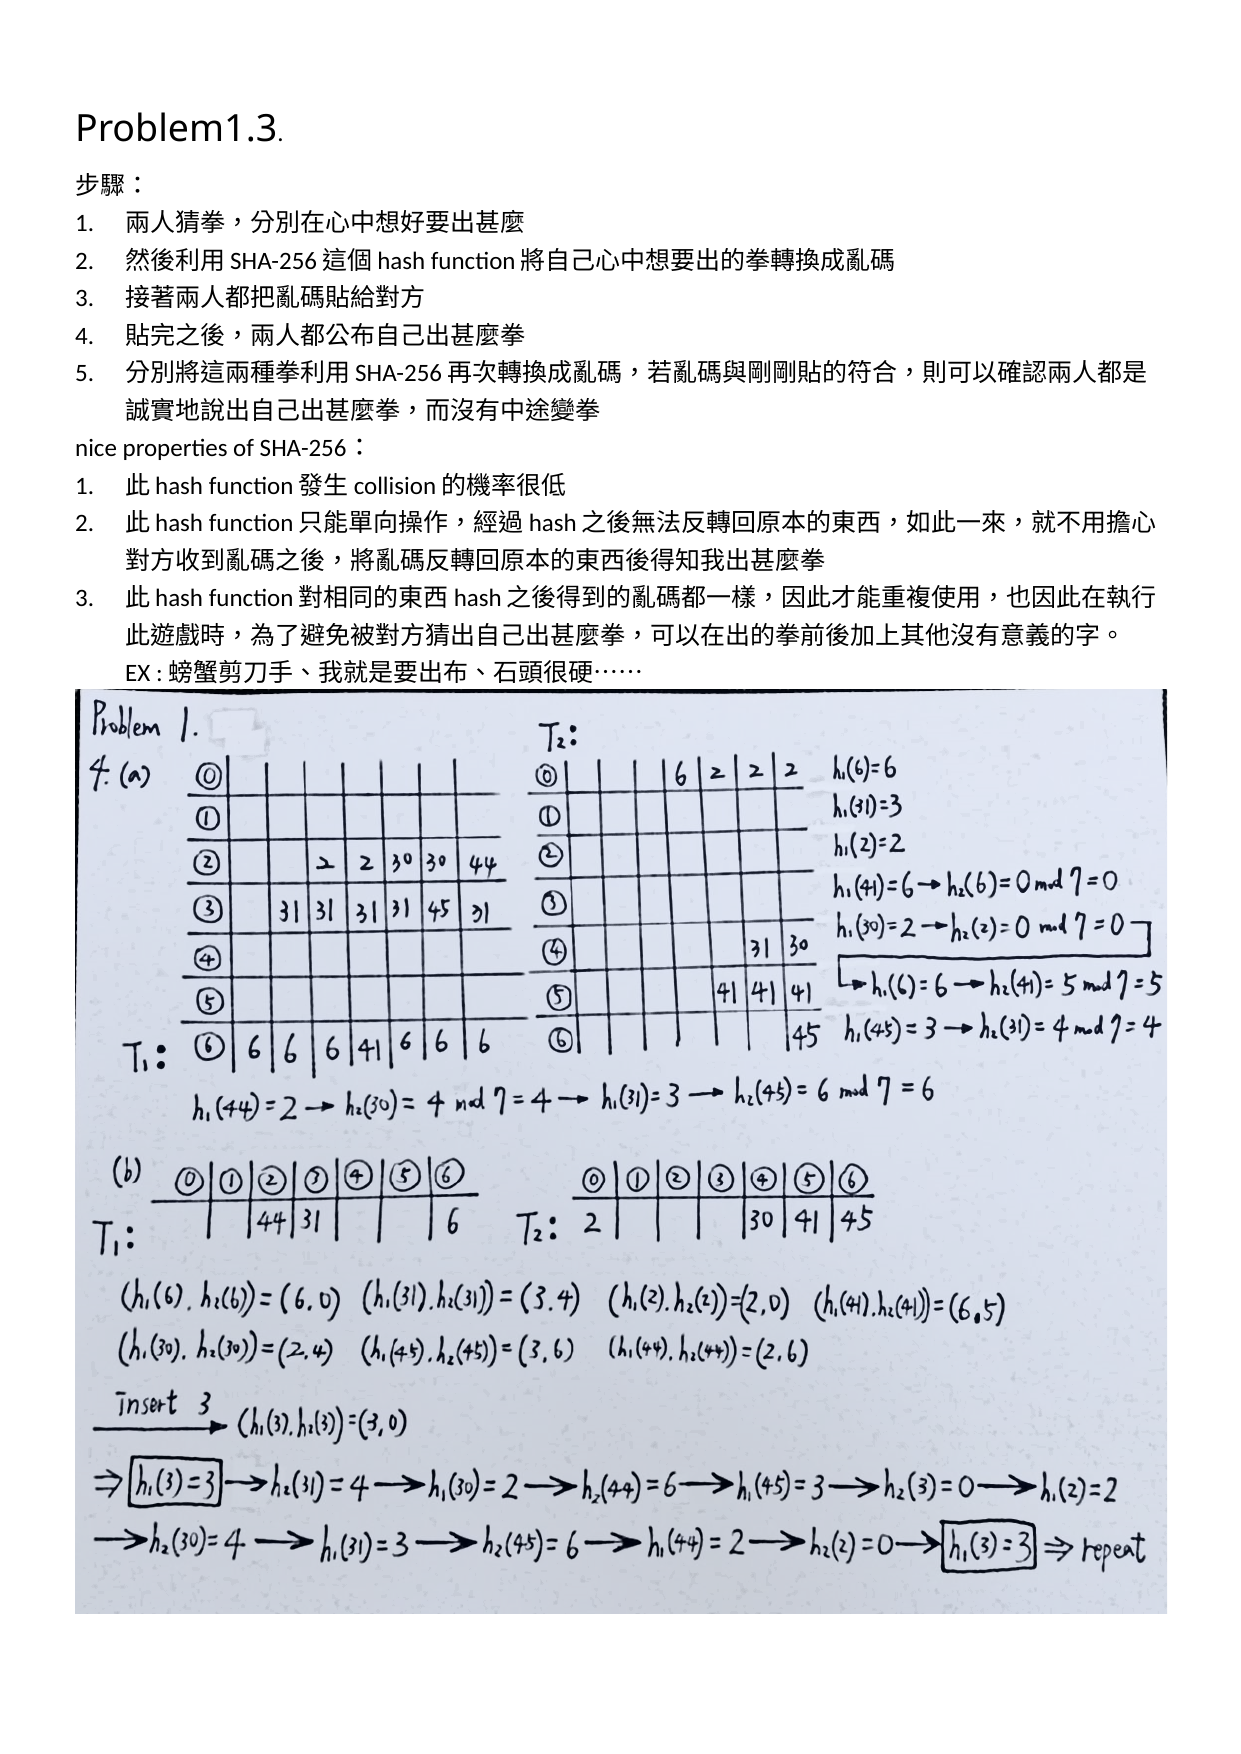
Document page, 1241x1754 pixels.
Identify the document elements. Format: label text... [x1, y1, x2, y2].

list 接著兩人都把亂碼貼給對方 [75, 277, 1165, 314]
list 此hash function發生collision的機率很低 [75, 464, 1165, 502]
list 然後利用SHA-256這個hash function將自己心中想要出的拳轉換成亂碼 [75, 239, 1165, 277]
list 此hash function只能單向操作，經過hash之後無法反轉回原本的東西，如此一來，就不用擔心對方收到亂碼之後，將亂碼反轉回原本的東西後得知我出甚麼拳 [75, 502, 1165, 577]
list EX : 螃蟹剪刀手、我就是要出布、石頭很硬…… [125, 652, 1165, 689]
picture [75, 689, 1168, 1614]
list 兩人猜拳，分別在心中想好要出甚麼 [75, 202, 1165, 239]
text Problem1.3. [75, 89, 1165, 164]
list 貼完之後，兩人都公布自己出甚麼拳 [75, 314, 1165, 352]
list 此hash function對相同的東西hash之後得到的亂碼都一樣，因此才能重複使用，也因此在執行此遊戲時，為了避免被對方猜出自己出甚麼拳，可以在出的拳前後加上其他沒有意義的字。 [75, 577, 1165, 652]
list 分別將這兩種拳利用SHA-256再次轉換成亂碼，若亂碼與剛剛貼的符合，則可以確認兩人都是誠實地說出自己出甚麼拳，而沒有中途變拳 [75, 352, 1165, 427]
text nice properties of SHA-256： [75, 427, 1165, 464]
text 步驟： [75, 164, 1165, 202]
